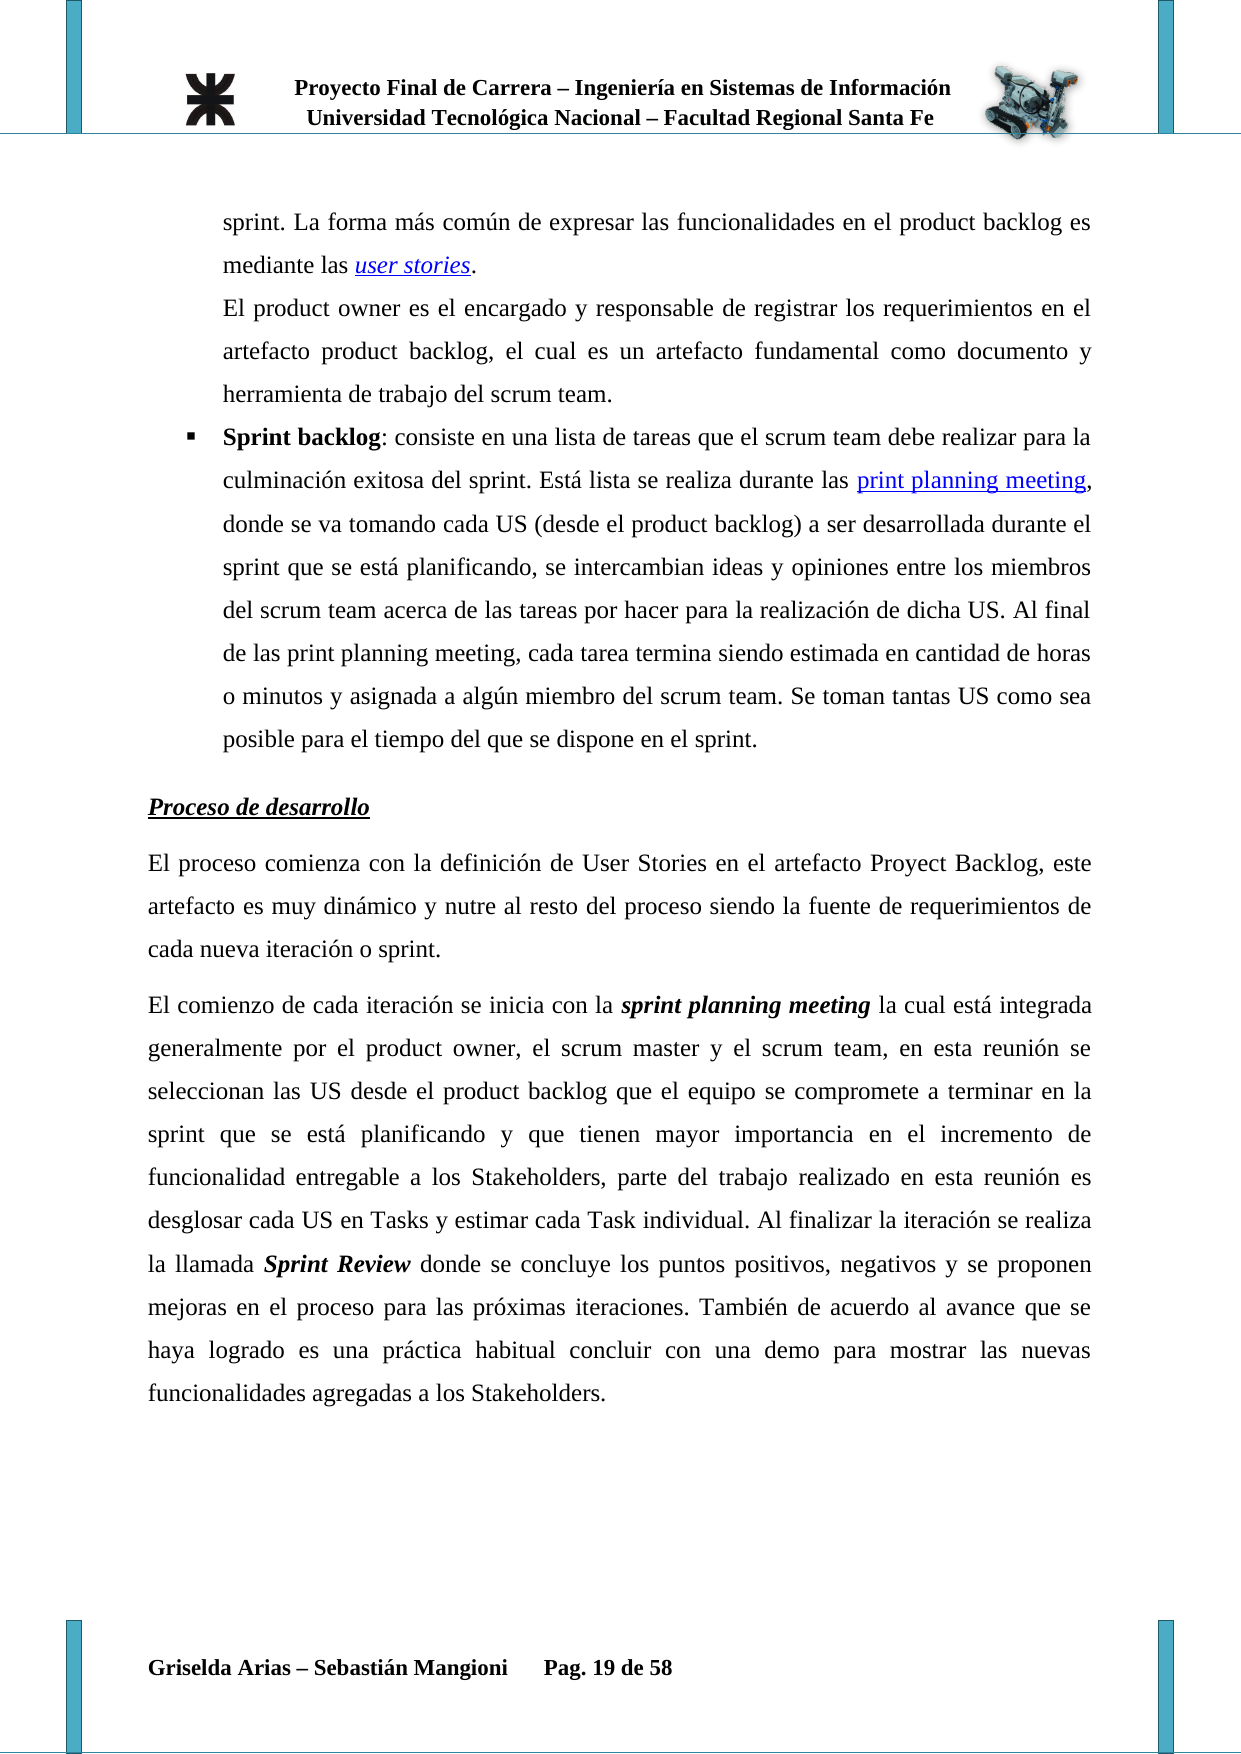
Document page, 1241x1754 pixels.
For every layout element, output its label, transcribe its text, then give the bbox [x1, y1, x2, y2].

picture [985, 134, 1078, 140]
text Proceso de desarrollo [148, 792, 1092, 821]
picture [181, 73, 239, 126]
picture [985, 66, 1078, 133]
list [185, 207, 1092, 279]
list Sprint backlog: consiste en una lista de tareas que el scrum team debe realizar para la culminación exitosa del sprint. Está lista se realiza durante las print planning meeting, donde se va tomando cada US (desde el product backlog) a ser desarrollada durante el sprint que se está planificando, se intercambian ideas y opiniones entre los miembros del scrum team acerca de las tareas por hacer para la realización de dicha US. Al final de las print planning meeting, cada tarea termina siendo estimada en cantidad de horas o minutos y asignada a algún miembro del scrum team. Se toman tantas US como sea posible para el tiempo del que se dispone en el sprint. [185, 422, 1092, 753]
list El product owner es el encargado y responsable de registrar los requerimientos en el artefacto product backlog, el cual es un artefacto fundamental como documento y herramienta de trabajo del scrum team. [223, 293, 1092, 408]
text El proceso comienza con la definición de User Stories en el artefacto Proyect Backlog, este artefacto es muy dinámico y nutre al resto del proceso siendo la fuente de requerimientos de cada nueva iteración o sprint. [148, 848, 1092, 963]
text El comienzo de cada iteración se inicia con la sprint planning meeting la cual está integrada generalmente por el product owner, el scrum master y el scrum team, en esta reunión se seleccionan las US desde el product backlog que el equipo se compromete a terminar en la sprint que se está planificando y que tienen mayor importancia en el incremento de funcionalidad entregable a los Stakeholders, parte del trabajo realizado en esta reunión es desglosar cada US en Tasks y estimar cada Task individual. Al finalizar la iteración se realiza la llamada Sprint Review donde se concluye los puntos positivos, negativos y se proponen mejoras en el proceso para las próximas iteraciones. También de acuerdo al avance que se haya logrado es una práctica habitual concluir con una demo para mostrar las nuevas funcionalidades agregadas a los Stakeholders. [148, 990, 1092, 1407]
